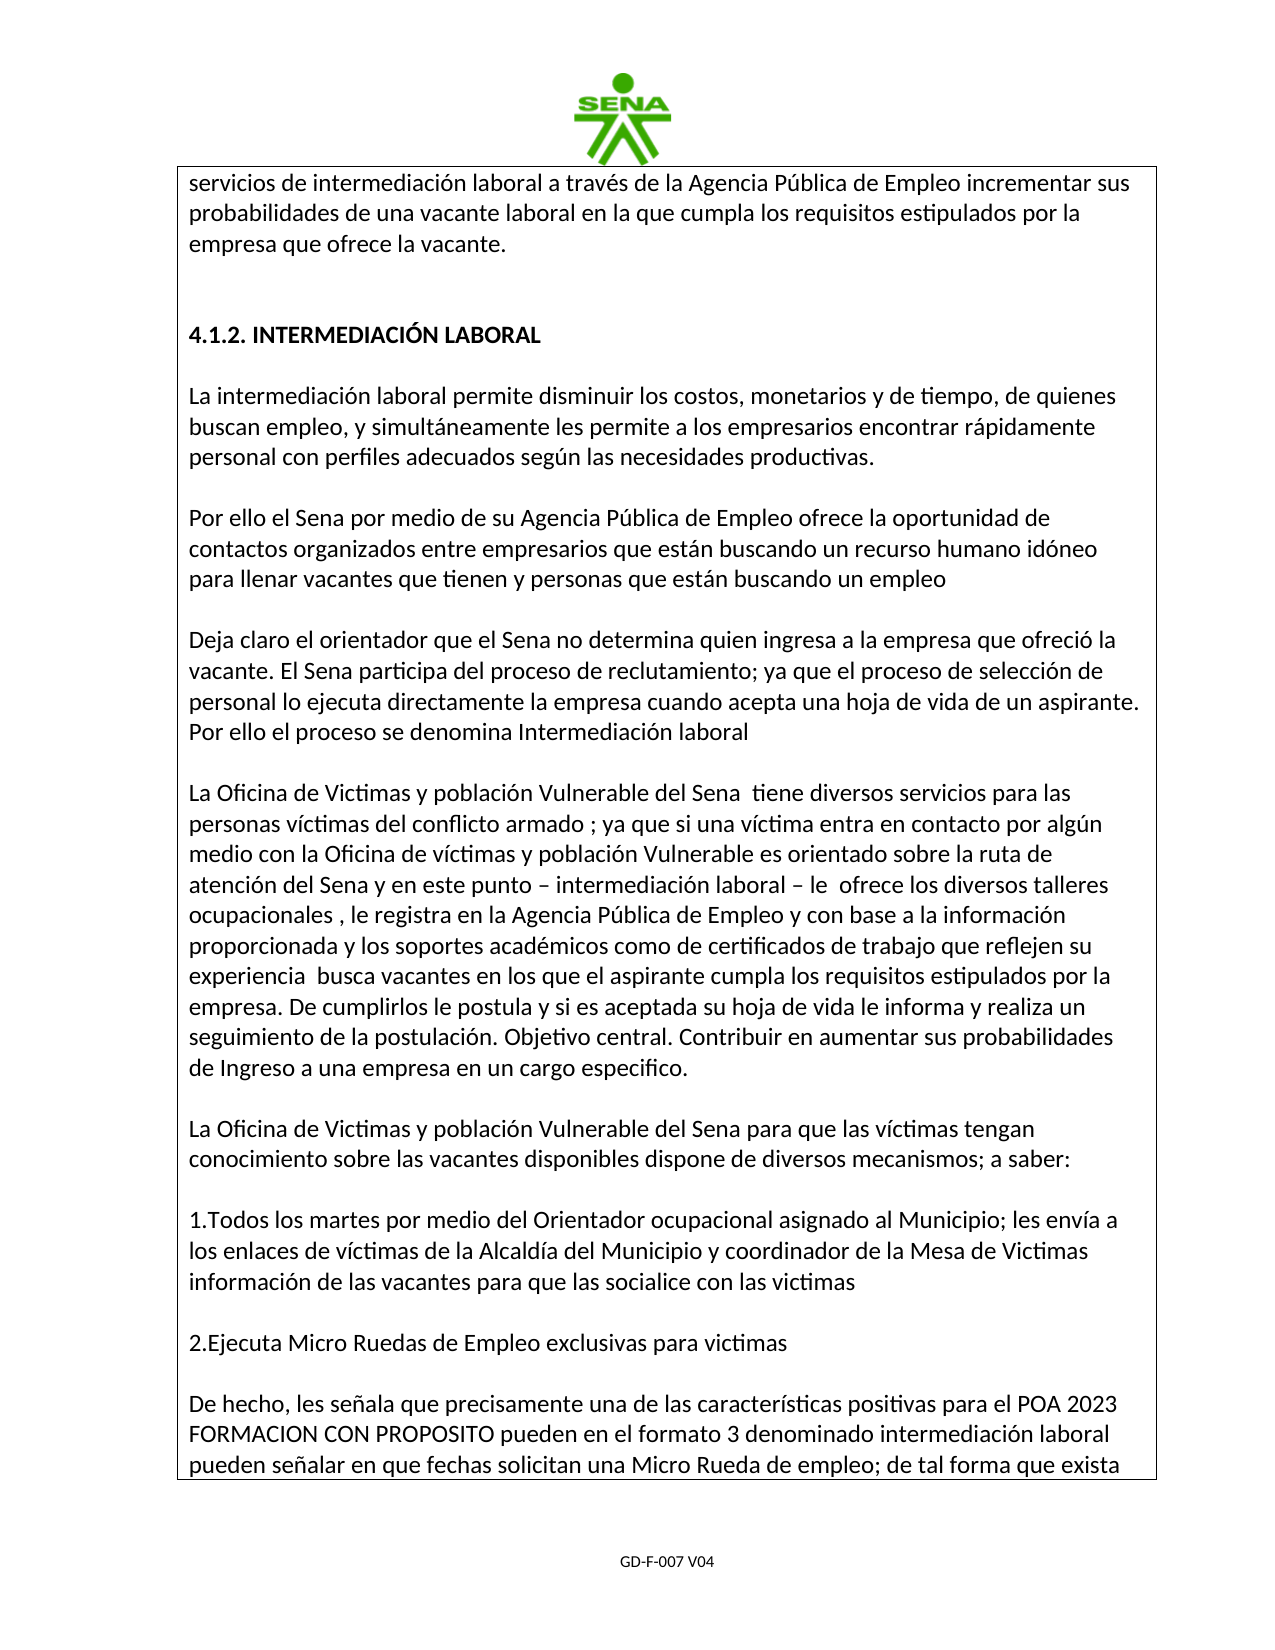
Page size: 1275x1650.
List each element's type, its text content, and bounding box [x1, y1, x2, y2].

picture [574, 73, 672, 166]
